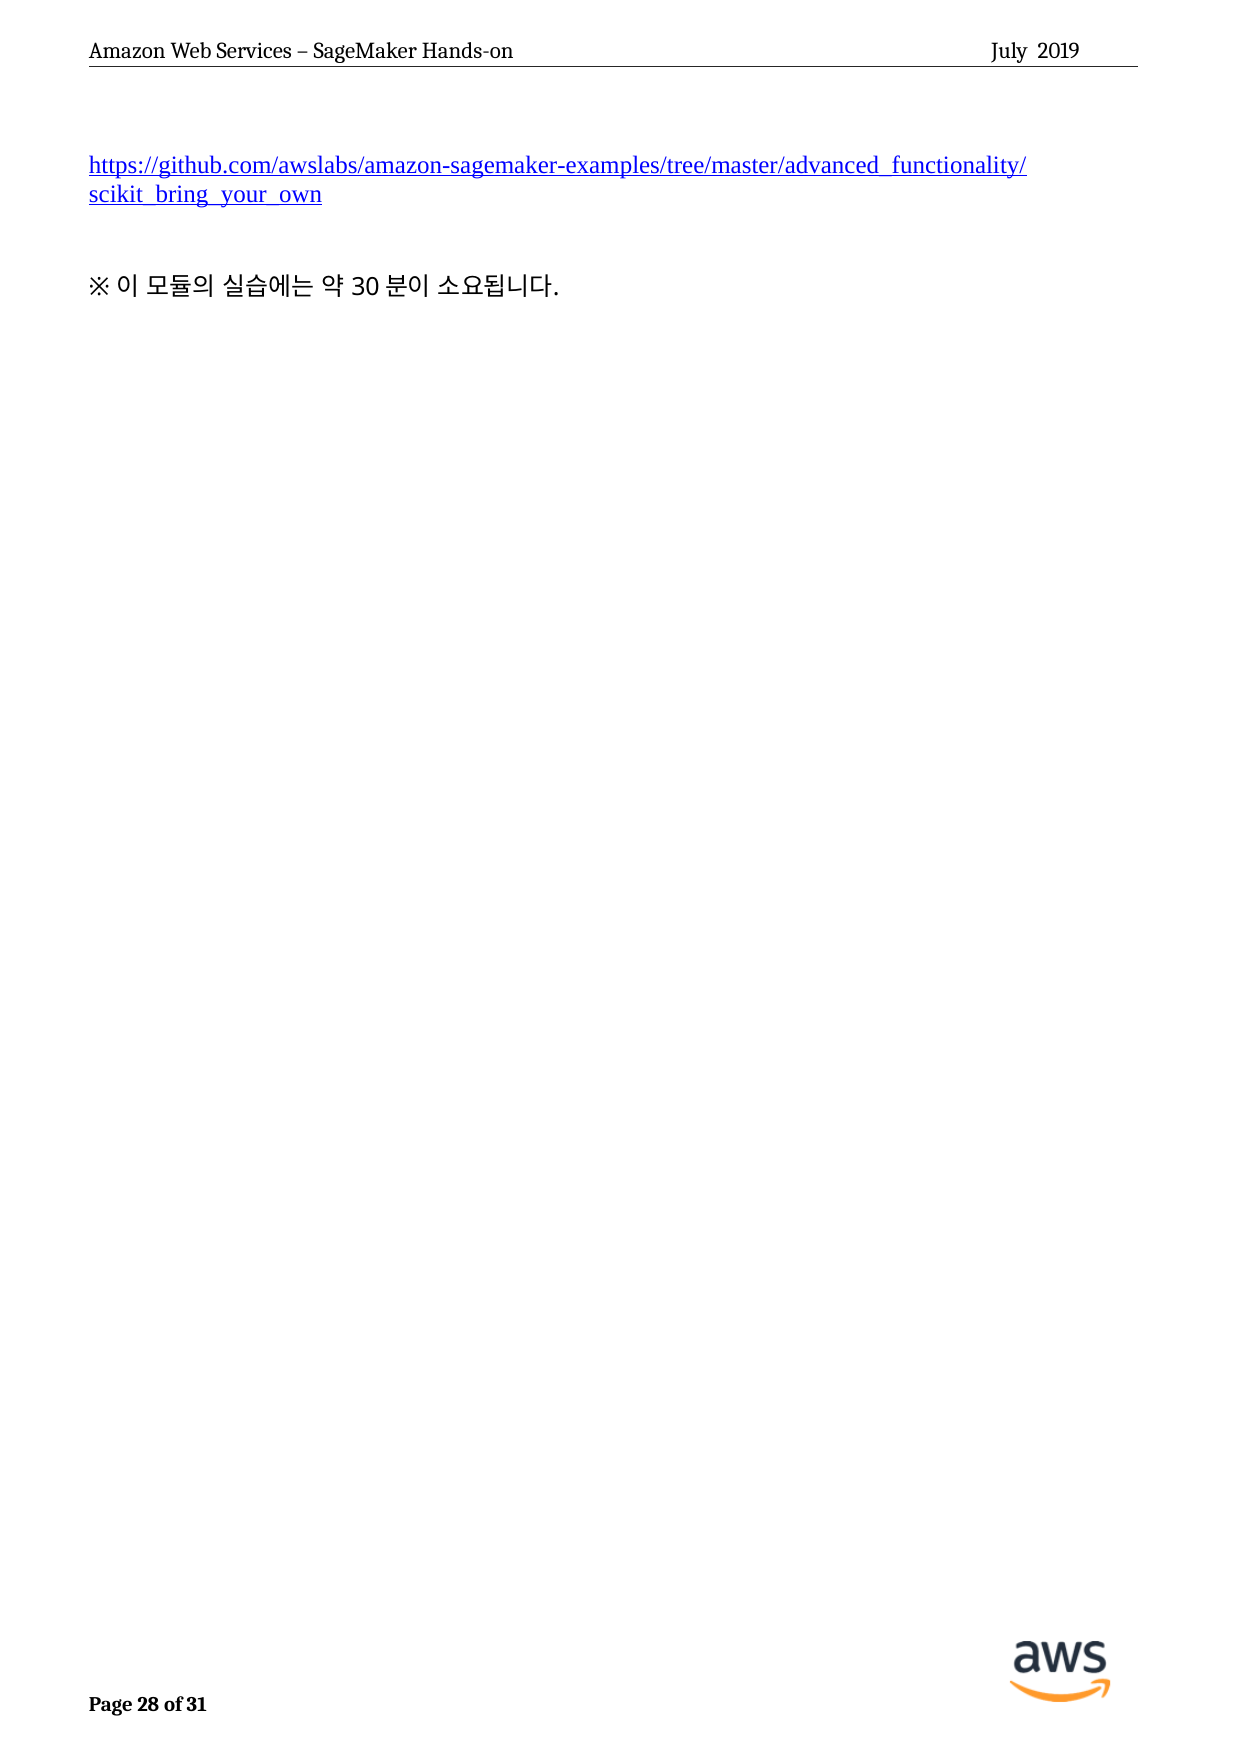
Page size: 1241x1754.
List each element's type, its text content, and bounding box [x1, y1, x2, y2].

text ※ 이 모듈의 실습에는 약 30분이 소요됩니다. [89, 267, 1138, 337]
text https://github.com/awslabs/amazon-sagemaker-examples/tree/master/advanced_functionality/scikit_bring_your_own [89, 150, 1138, 207]
picture [999, 1630, 1118, 1712]
